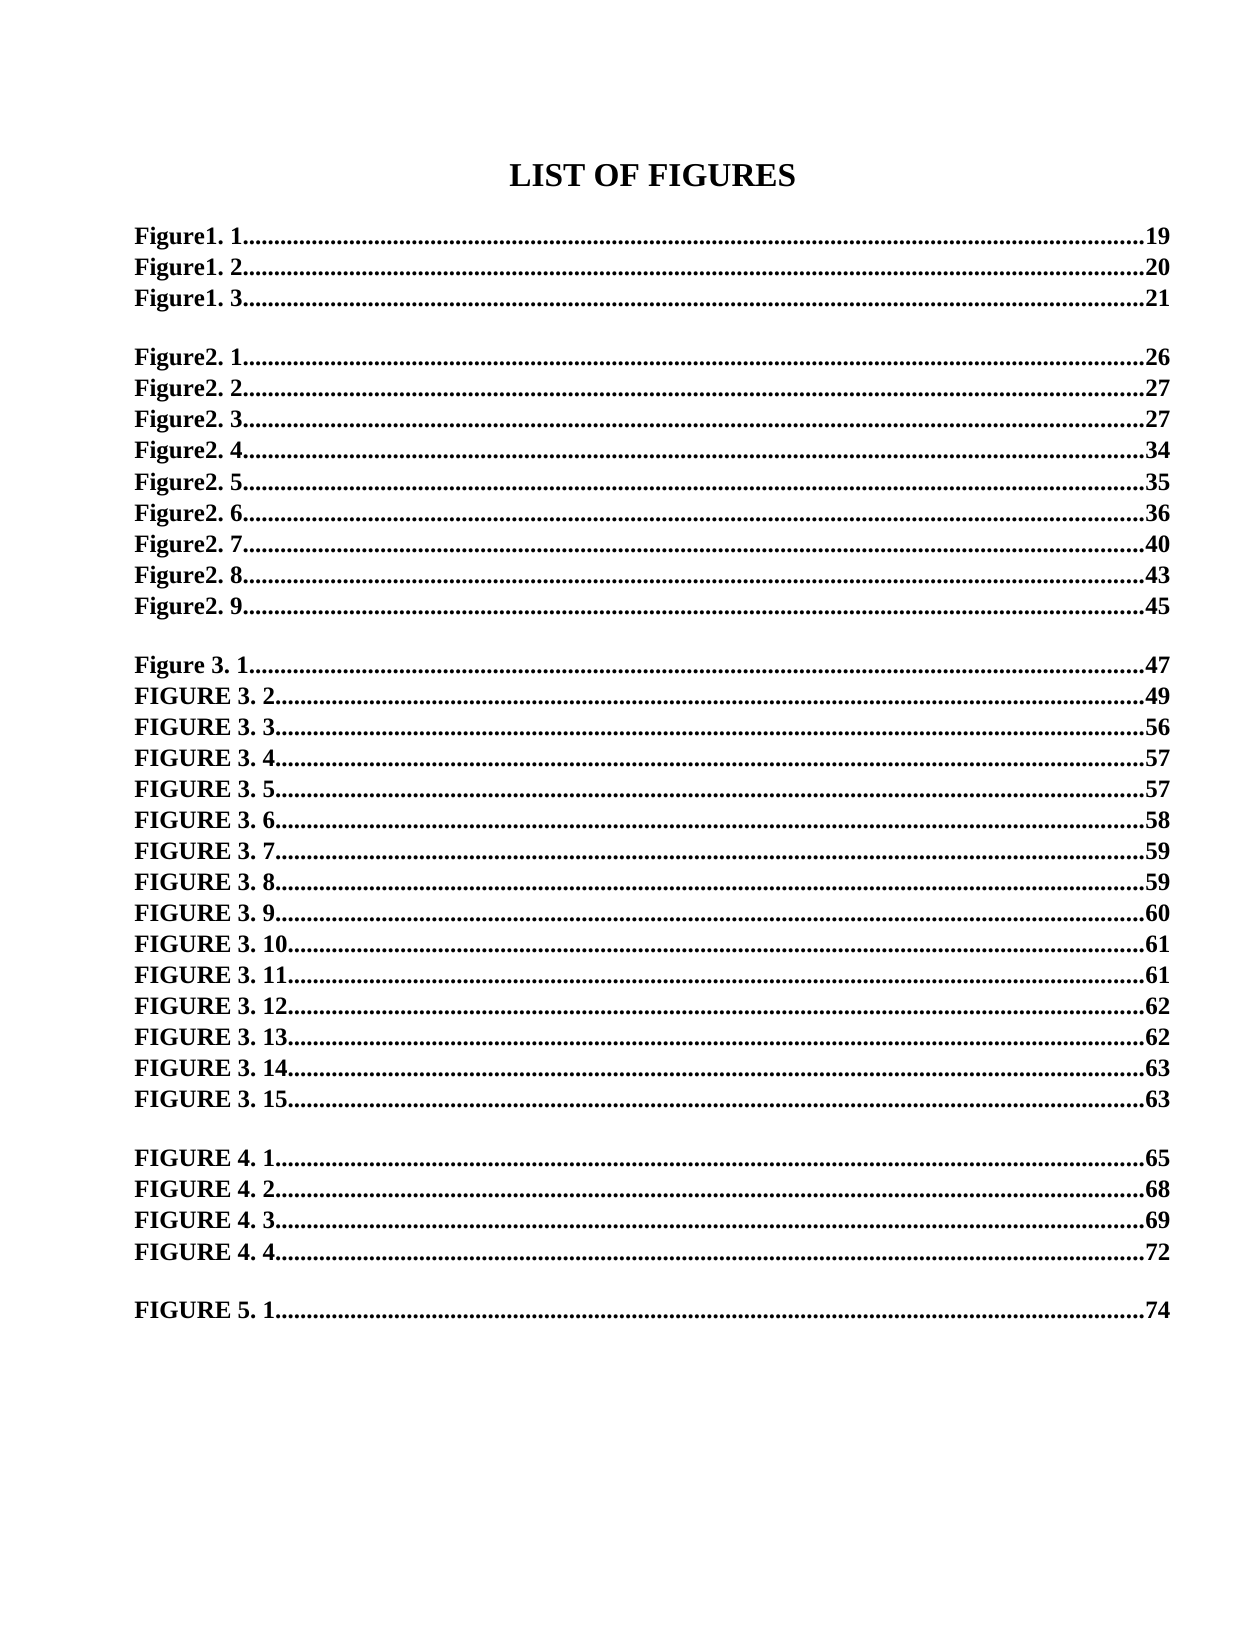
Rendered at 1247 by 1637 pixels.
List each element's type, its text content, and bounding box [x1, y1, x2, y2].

text FIGURE 3. 9 60 [134, 898, 1171, 927]
text Figure 3. 1 47 [134, 650, 1171, 678]
text Figure2. 9 45 [134, 591, 1171, 619]
text FIGURE 4. 3 69 [134, 1206, 1171, 1234]
text Figure1. 1 19 [134, 221, 1171, 250]
text Figure1. 2 20 [134, 252, 1171, 281]
text Figure2. 5 35 [134, 467, 1171, 495]
text Figure2. 8 43 [134, 560, 1171, 588]
text Figure1. 3 21 [134, 283, 1171, 312]
text Figure2. 4 34 [134, 436, 1171, 464]
text FIGURE 3. 3 56 [134, 712, 1171, 741]
text Figure2. 2 27 [134, 373, 1171, 402]
text FIGURE 5. 1 74 [134, 1296, 1171, 1324]
text Figure2. 3 27 [134, 404, 1171, 433]
text FIGURE 3. 14 63 [134, 1053, 1171, 1082]
text FIGURE 4. 4 72 [134, 1237, 1171, 1265]
text FIGURE 3. 13 62 [134, 1022, 1171, 1051]
text FIGURE 3. 6 58 [134, 805, 1171, 834]
text Figure2. 7 40 [134, 529, 1171, 557]
text FIGURE 3. 7 59 [134, 836, 1171, 865]
text LIST OF FIGURES [134, 155, 1171, 193]
text FIGURE 3. 8 59 [134, 867, 1171, 896]
text FIGURE 3. 15 63 [134, 1084, 1171, 1113]
text Figure2. 6 36 [134, 498, 1171, 526]
text Figure2. 1 26 [134, 342, 1171, 371]
text FIGURE 3. 11 61 [134, 960, 1171, 989]
text FIGURE 3. 4 57 [134, 743, 1171, 772]
text FIGURE 3. 10 61 [134, 929, 1171, 958]
text FIGURE 4. 2 68 [134, 1174, 1171, 1203]
text FIGURE 3. 5 57 [134, 774, 1171, 803]
text FIGURE 3. 12 62 [134, 991, 1171, 1020]
text FIGURE 4. 1 65 [134, 1143, 1171, 1172]
text FIGURE 3. 2 49 [134, 681, 1171, 709]
